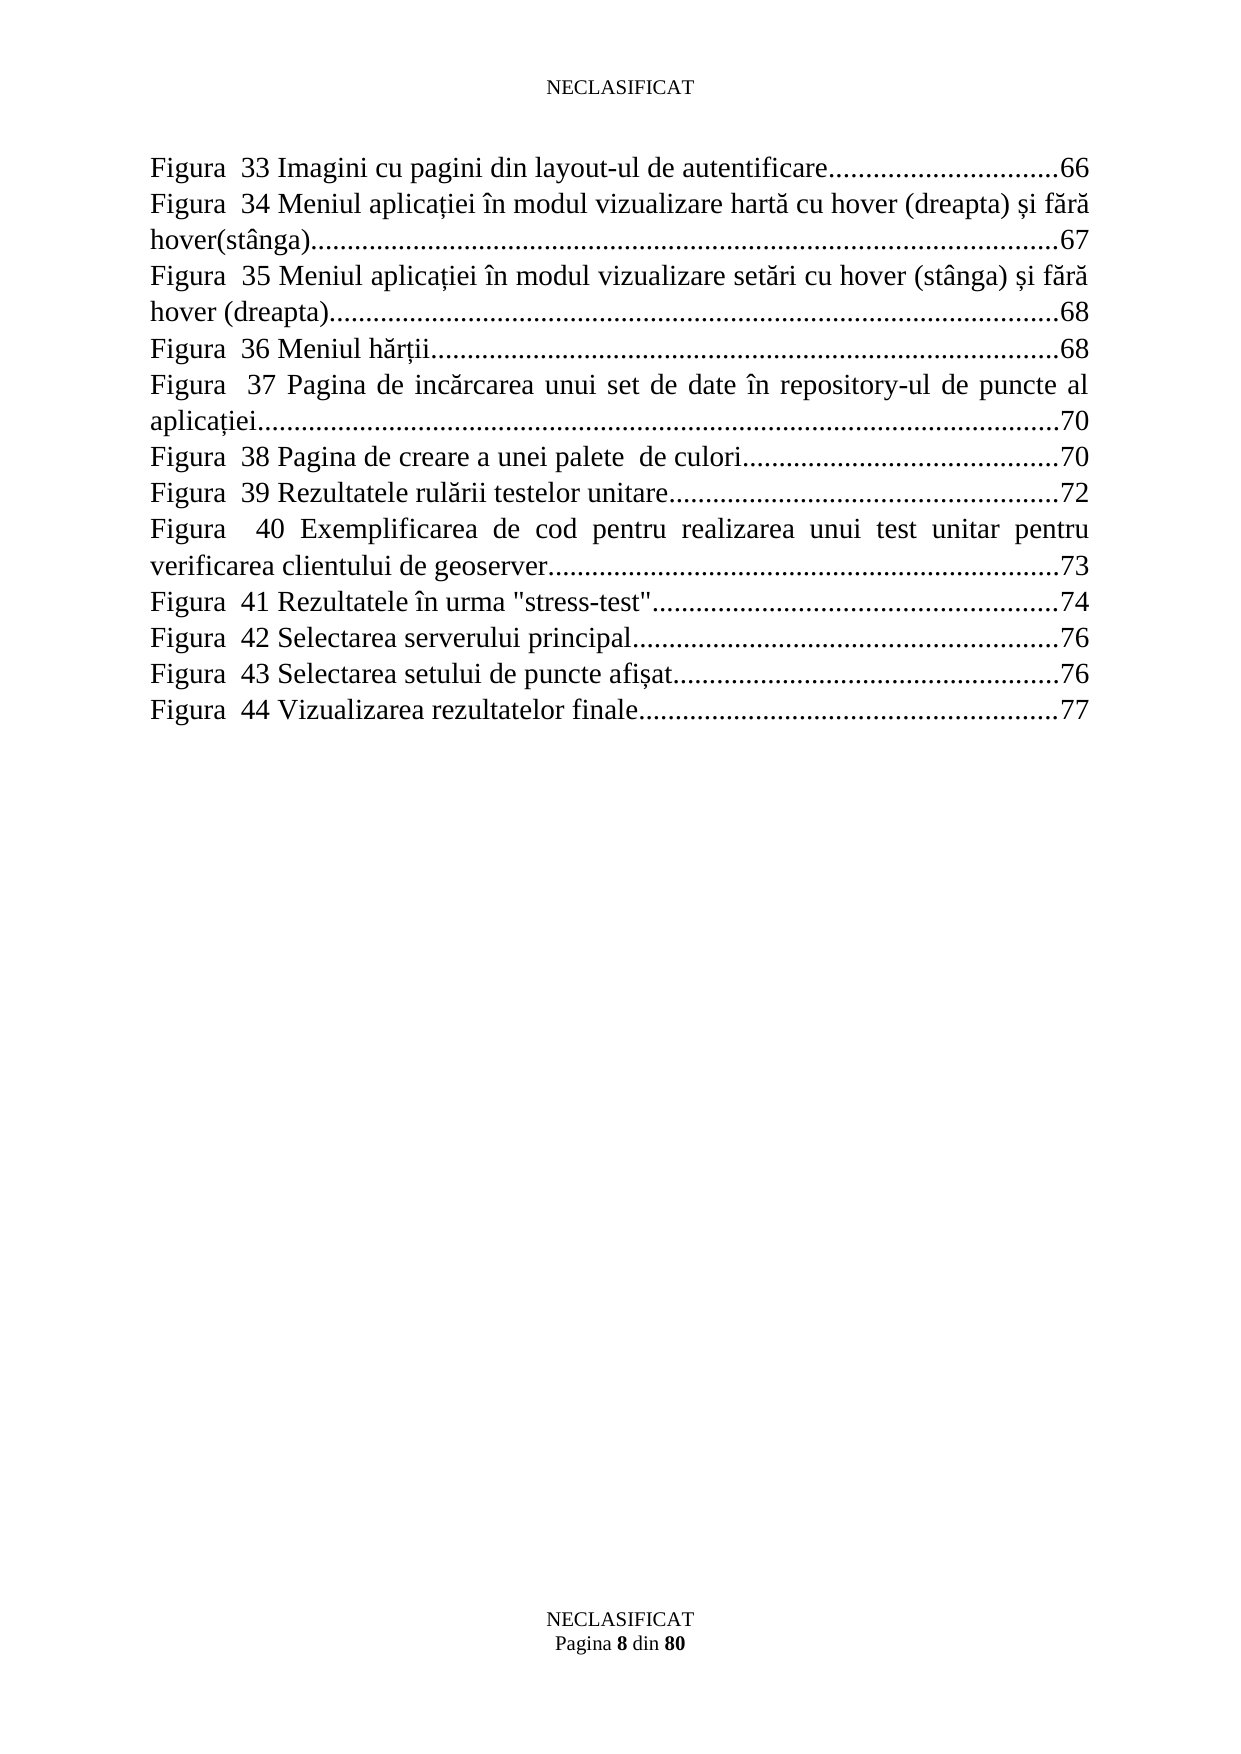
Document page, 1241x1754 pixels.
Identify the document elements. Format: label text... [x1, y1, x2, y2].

text Figura 34 Meniul aplicației în modul vizualizare hartă cu hover (dreapta) și fără hover(stânga) 67 [150, 186, 1090, 256]
text Figura 36 Meniul hărții 68 [150, 331, 1090, 364]
text Figura 35 Meniul aplicației în modul vizualizare setări cu hover (stânga) și fără hover (dreapta) 68 [150, 258, 1090, 328]
text Figura 40 Exemplificarea de cod pentru realizarea unui test unitar pentru verificarea clientului de geoserver 73 [150, 511, 1090, 581]
text Figura 39 Rezultatele rulării testelor unitare 72 [150, 475, 1090, 509]
text Figura 41 Rezultatele în urma "stress-test" 74 [150, 584, 1090, 617]
text Figura 38 Pagina de creare a unei palete de culori 70 [150, 439, 1090, 473]
text Figura 43 Selectarea setului de puncte afișat 76 [150, 656, 1090, 689]
text Figura 42 Selectarea serverului principal 76 [150, 620, 1090, 653]
text Figura 33 Imagini cu pagini din layout-ul de autentificare 66 [150, 150, 1090, 183]
text Figura 44 Vizualizarea rezultatelor finale 77 [150, 692, 1090, 726]
text Figura 37 Pagina de incărcarea unui set de date în repository-ul de puncte al aplicației 70 [150, 367, 1090, 437]
